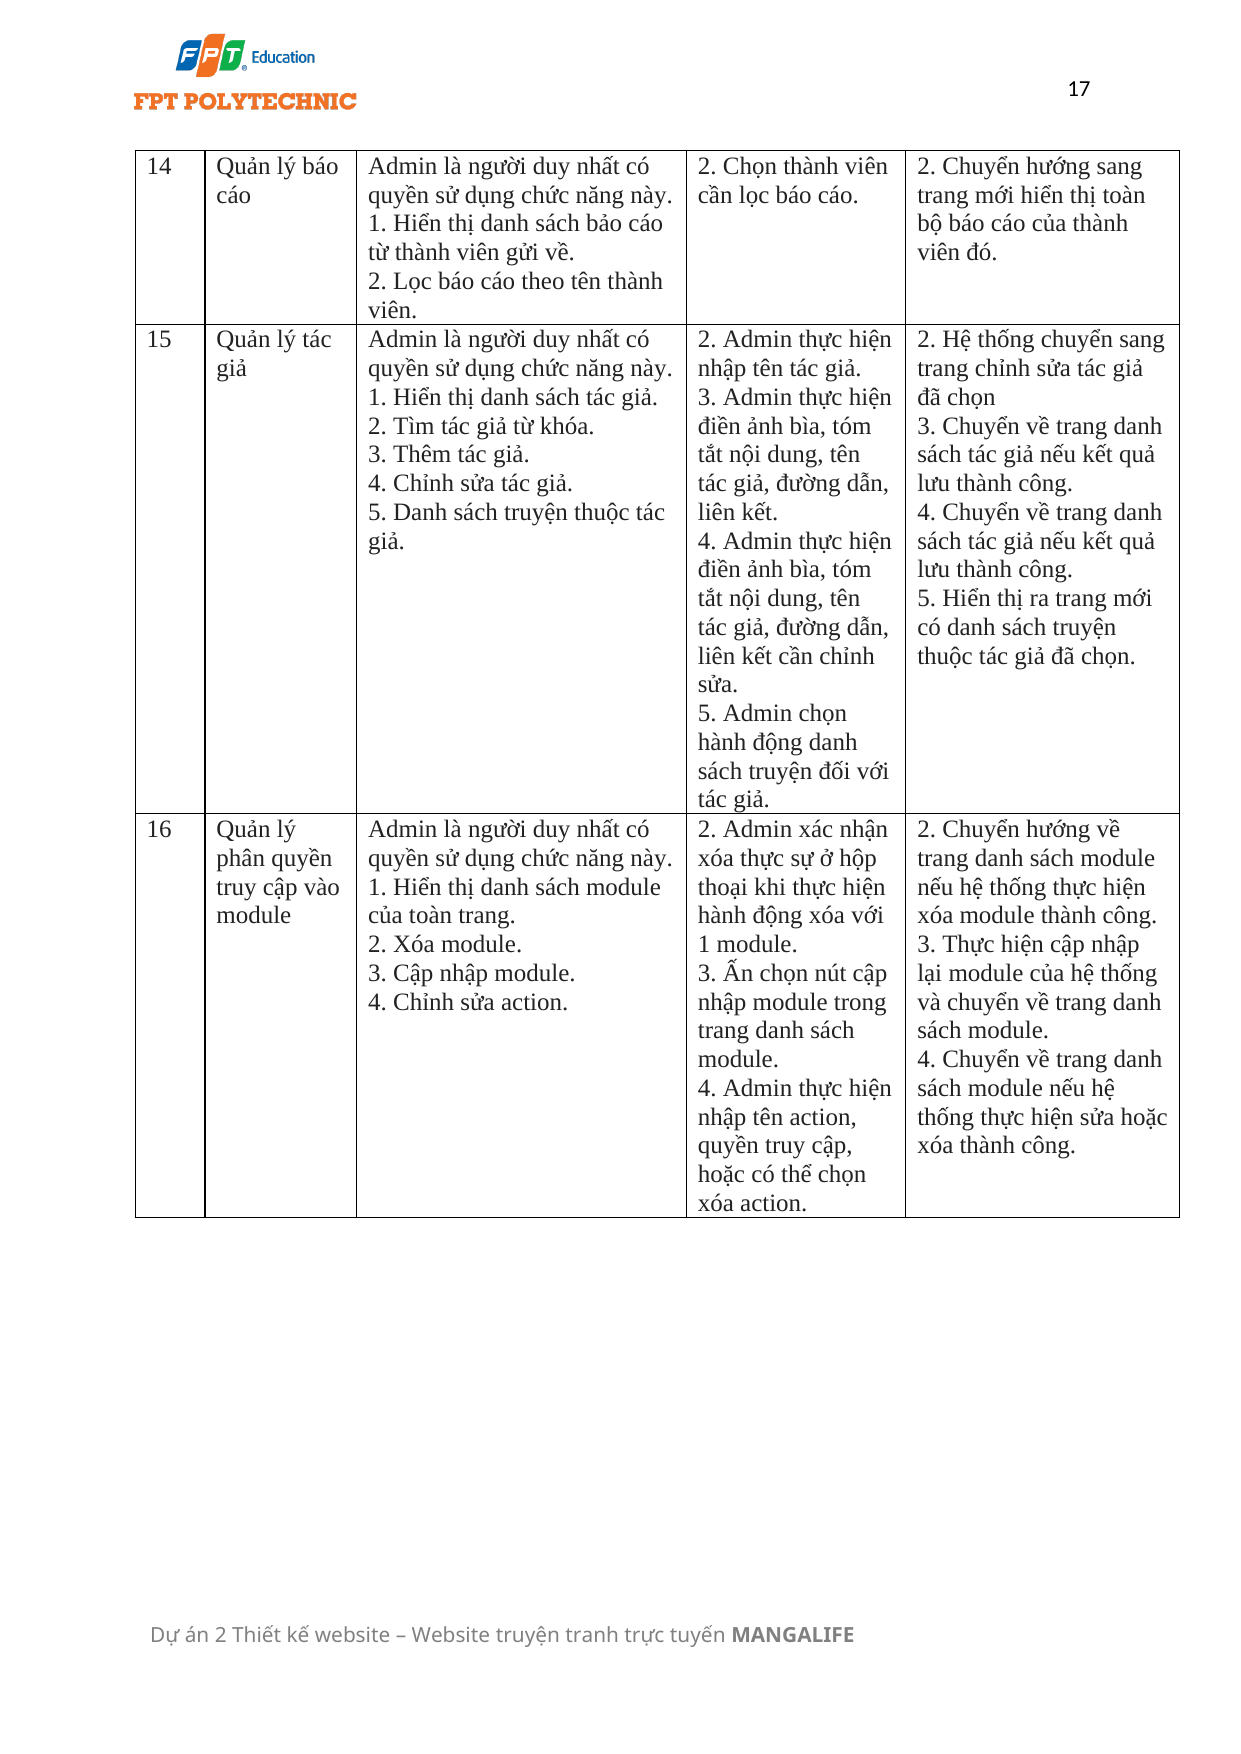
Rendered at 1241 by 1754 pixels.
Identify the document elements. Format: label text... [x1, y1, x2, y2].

table_cell Admin là người duy nhất có quyền sử dụng chức năng này. 1. Hiển thị danh sách bảo cáo từ thành viên gửi về. 2. Lọc báo cáo theo tên thành viên. [357, 151, 686, 323]
table_cell Admin là người duy nhất có quyền sử dụng chức năng này. 1. Hiển thị danh sách module của toàn trang. 2. Xóa module. 3. Cập nhập module. 4. Chỉnh sửa action. [357, 814, 686, 1217]
table_cell 16 [136, 814, 204, 1217]
table_cell 2. Chọn thành viên cần lọc báo cáo. [687, 151, 905, 323]
table_cell 2. Chuyển hướng sang trang mới hiển thị toàn bộ báo cáo của thành viên đó. [906, 151, 1179, 323]
table_cell 2. Admin xác nhận xóa thực sự ở hộp thoại khi thực hiện hành động xóa với 1 module. 3. Ấn chọn nút cập nhập module trong trang danh sách module. 4. Admin thực hiện nhập tên action, quyền truy cập, hoặc có thể chọn xóa action. [779, 814, 905, 1217]
picture [126, 26, 364, 117]
table_cell 2. Admin thực hiện nhập tên tác giả. 3. Admin thực hiện điền ảnh bìa, tóm tắt nội dung, tên tác giả, đường dẫn, liên kết. 4. Admin thực hiện điền ảnh bìa, tóm tắt nội dung, tên tác giả, đường dẫn, liên kết cần chỉnh sửa. 5. Admin chọn hành động danh sách truyện đối với tác giả. [687, 325, 905, 813]
table_cell 15 [136, 325, 204, 813]
table_cell 2. Hệ thống chuyển sang trang chỉnh sửa tác giả đã chọn 3. Chuyển về trang danh sách tác giả nếu kết quả lưu thành công. 4. Chuyển về trang danh sách tác giả nếu kết quả lưu thành công. 5. Hiển thị ra trang mới có danh sách truyện thuộc tác giả đã chọn. [906, 325, 1179, 813]
table_cell Quản lý tác giả [206, 325, 356, 813]
table_cell Quản lý phân quyền truy cập vào module [206, 814, 356, 1217]
table_cell 14 [136, 151, 204, 323]
table_cell 2. Chuyển hướng về trang danh sách module nếu hệ thống thực hiện xóa module thành công. 3. Thực hiện cập nhập lại module của hệ thống và chuyển về trang danh sách module. 4. Chuyển về trang danh sách module nếu hệ thống thực hiện sửa hoặc xóa thành công. [906, 814, 1179, 1217]
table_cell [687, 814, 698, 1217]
table_cell Admin là người duy nhất có quyền sử dụng chức năng này. 1. Hiển thị danh sách tác giả. 2. Tìm tác giả từ khóa. 3. Thêm tác giả. 4. Chỉnh sửa tác giả. 5. Danh sách truyện thuộc tác giả. [357, 325, 686, 813]
table_cell Quản lý báo cáo [206, 151, 356, 323]
